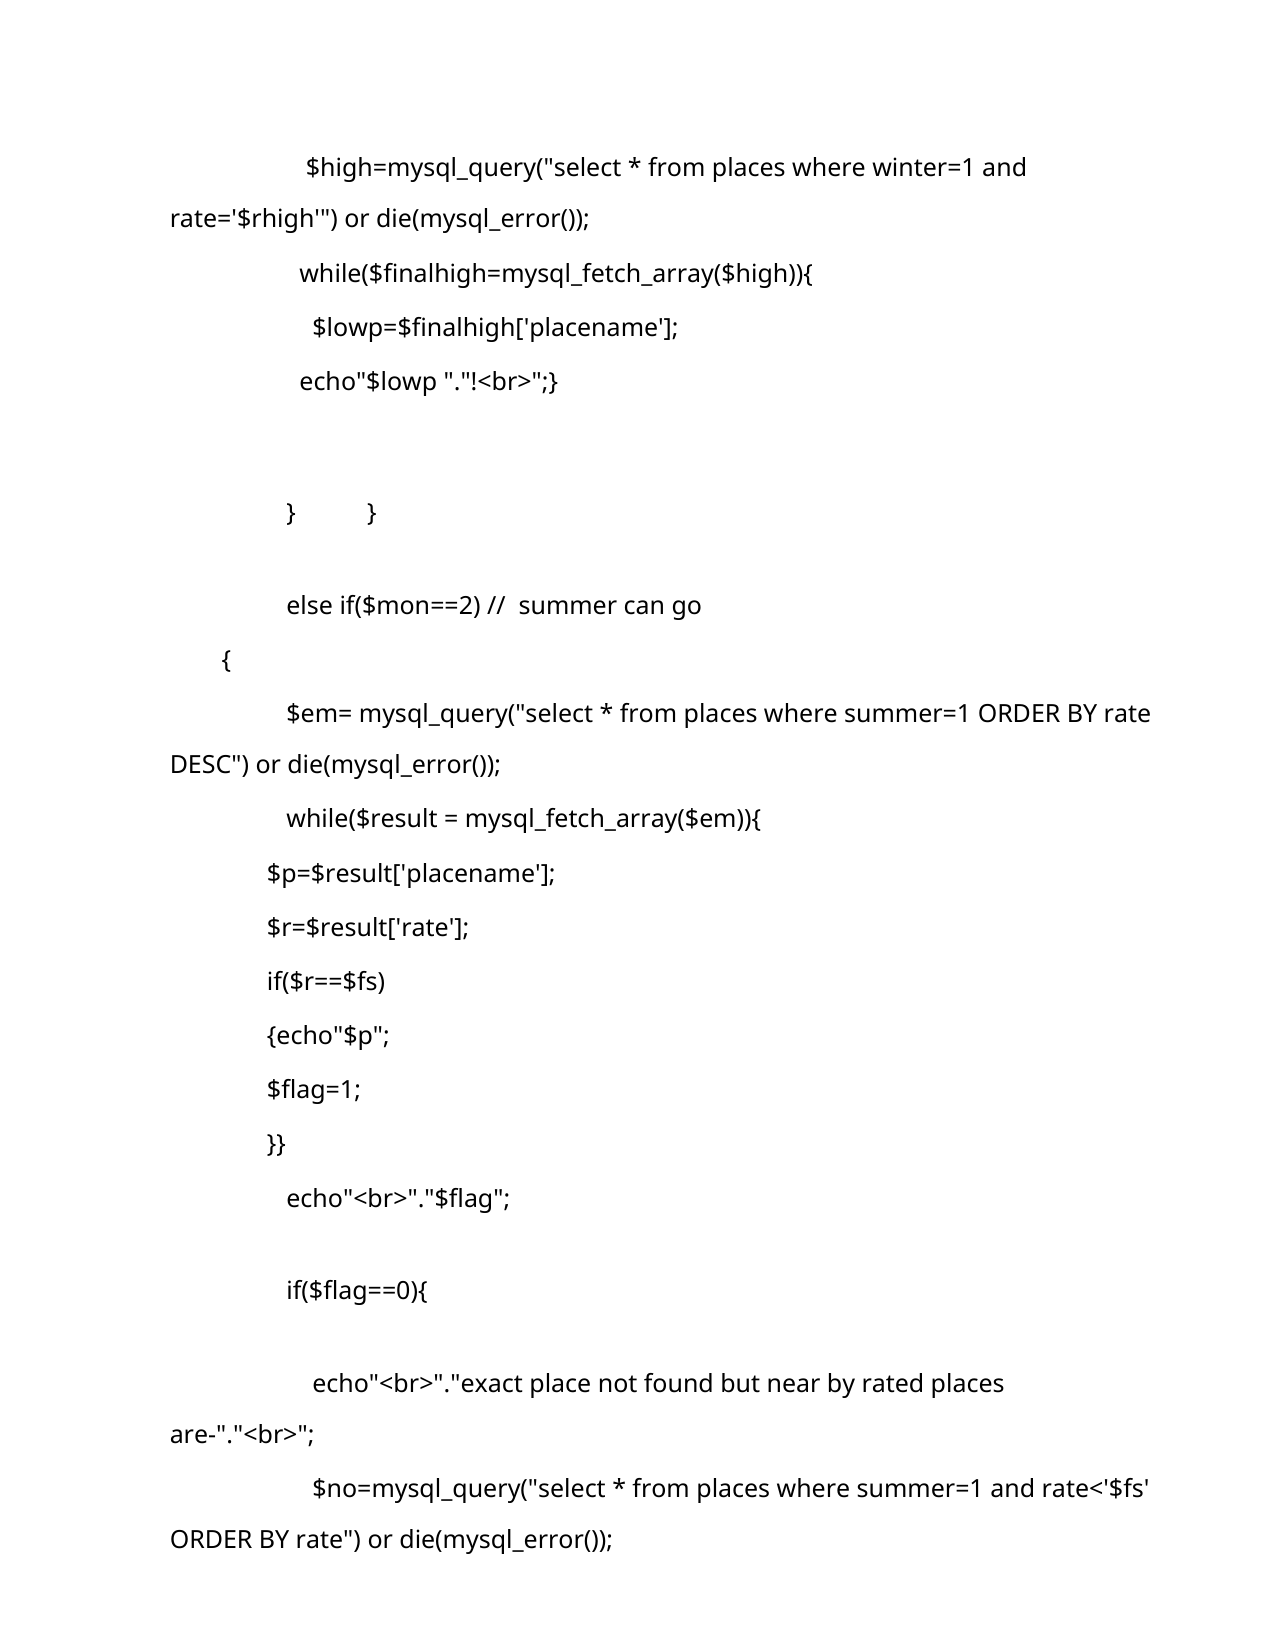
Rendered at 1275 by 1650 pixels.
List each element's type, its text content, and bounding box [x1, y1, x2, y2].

text echo"<br>"."exact place not found but near by rated places are-"."<br>"; [169, 1366, 1153, 1451]
text $r=$result['rate']; [169, 909, 1153, 943]
text echo"<br>"."$flag"; [169, 1180, 1153, 1214]
text $high=mysql_query("select * from places where winter=1 and rate='$rhigh'") or die(mysql_error()); [169, 150, 1153, 235]
text echo"$lowp "."!<br>";} [169, 363, 1153, 398]
text }} [169, 1126, 1153, 1160]
text { [169, 642, 1153, 676]
text while($finalhigh=mysql_fetch_array($high)){ [169, 255, 1153, 289]
text $lowp=$finalhigh['placename']; [169, 309, 1153, 343]
text $em= mysql_query("select * from places where summer=1 ORDER BY rate DESC") or die(mysql_error()); [169, 696, 1153, 781]
text {echo"$p"; [169, 1018, 1153, 1052]
text $p=$result['placename']; [169, 855, 1153, 889]
text else if($mon==2) // summer can go [169, 587, 1153, 622]
text while($result = mysql_fetch_array($em)){ [169, 801, 1153, 835]
text } } [169, 495, 1153, 529]
text $flag=1; [169, 1072, 1153, 1106]
text if($flag==0){ [169, 1273, 1153, 1307]
text $no=mysql_query("select * from places where summer=1 and rate<'$fs' ORDER BY rate") or die(mysql_error()); [169, 1471, 1153, 1556]
text if($r==$fs) [169, 963, 1153, 998]
